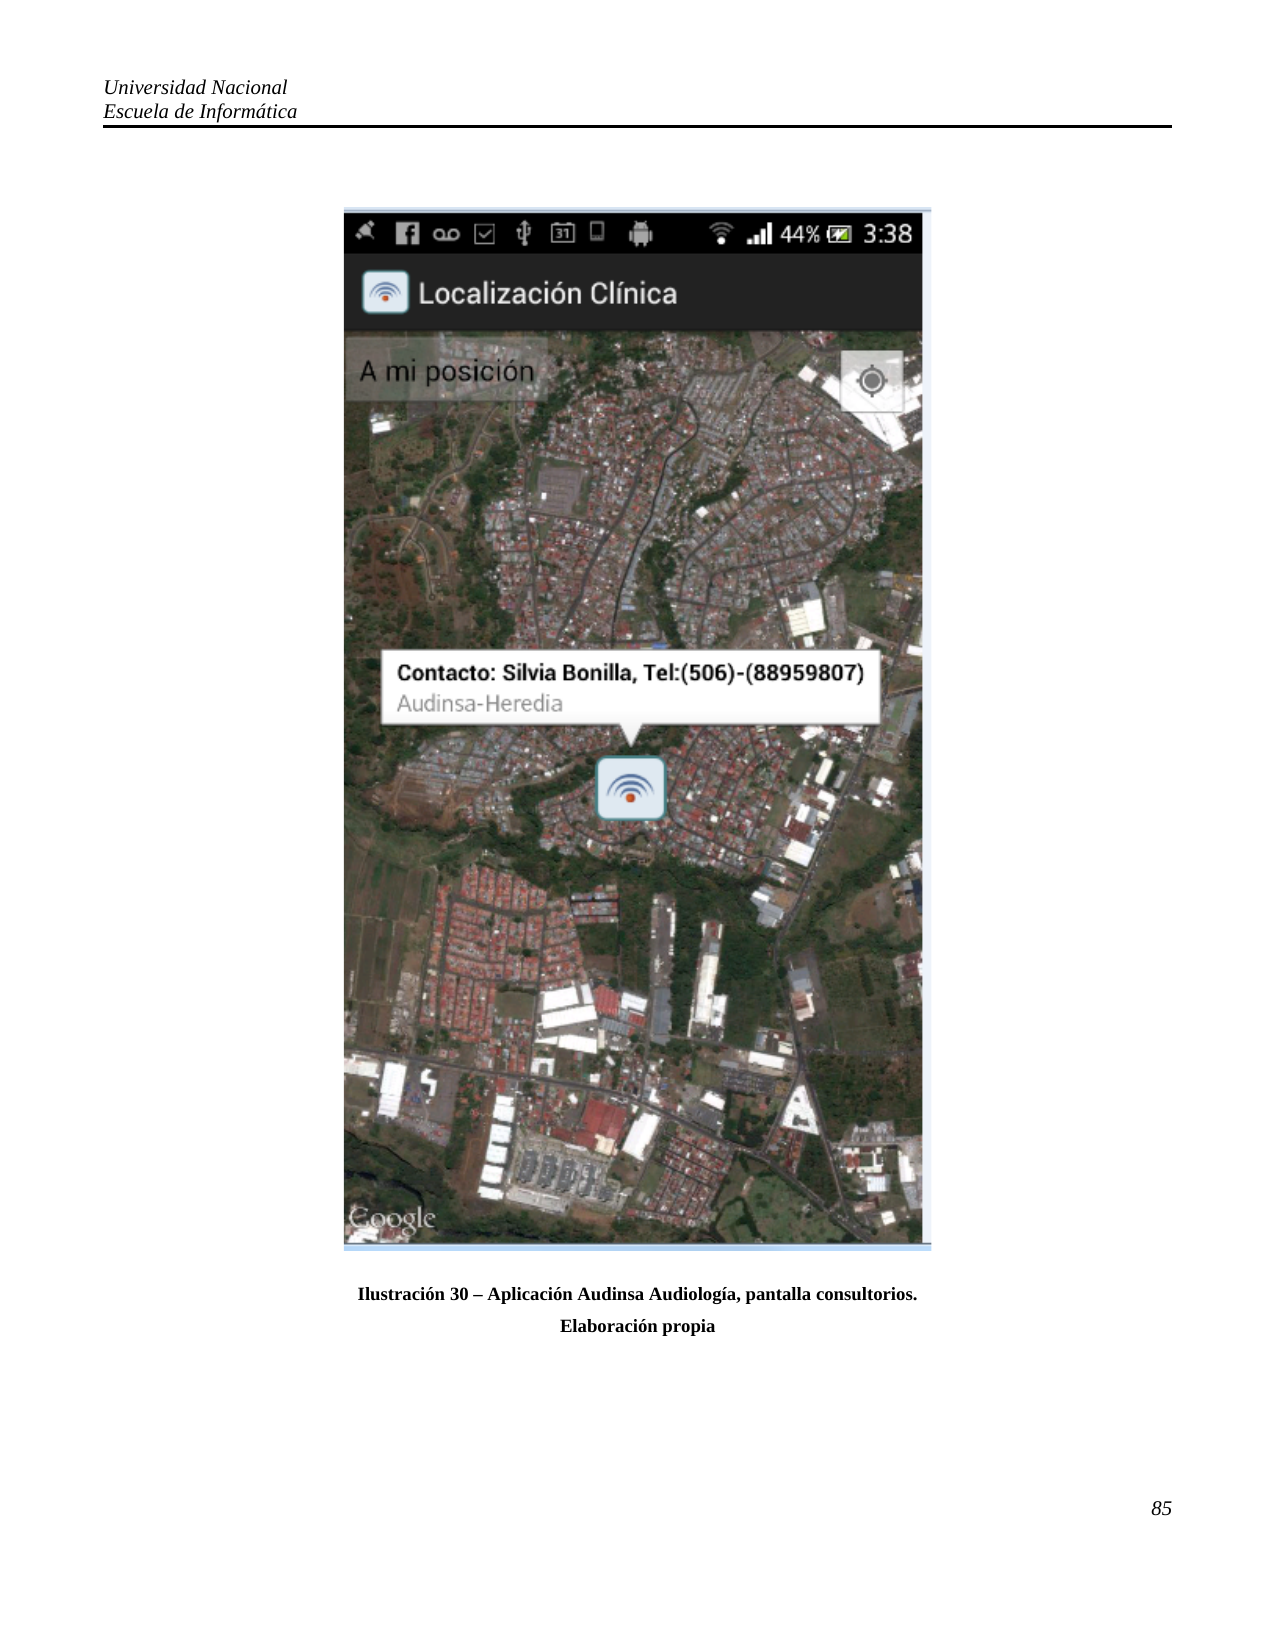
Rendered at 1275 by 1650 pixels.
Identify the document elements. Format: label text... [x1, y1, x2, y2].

text Elaboración propia [103, 1315, 1172, 1337]
picture [343, 207, 932, 1251]
